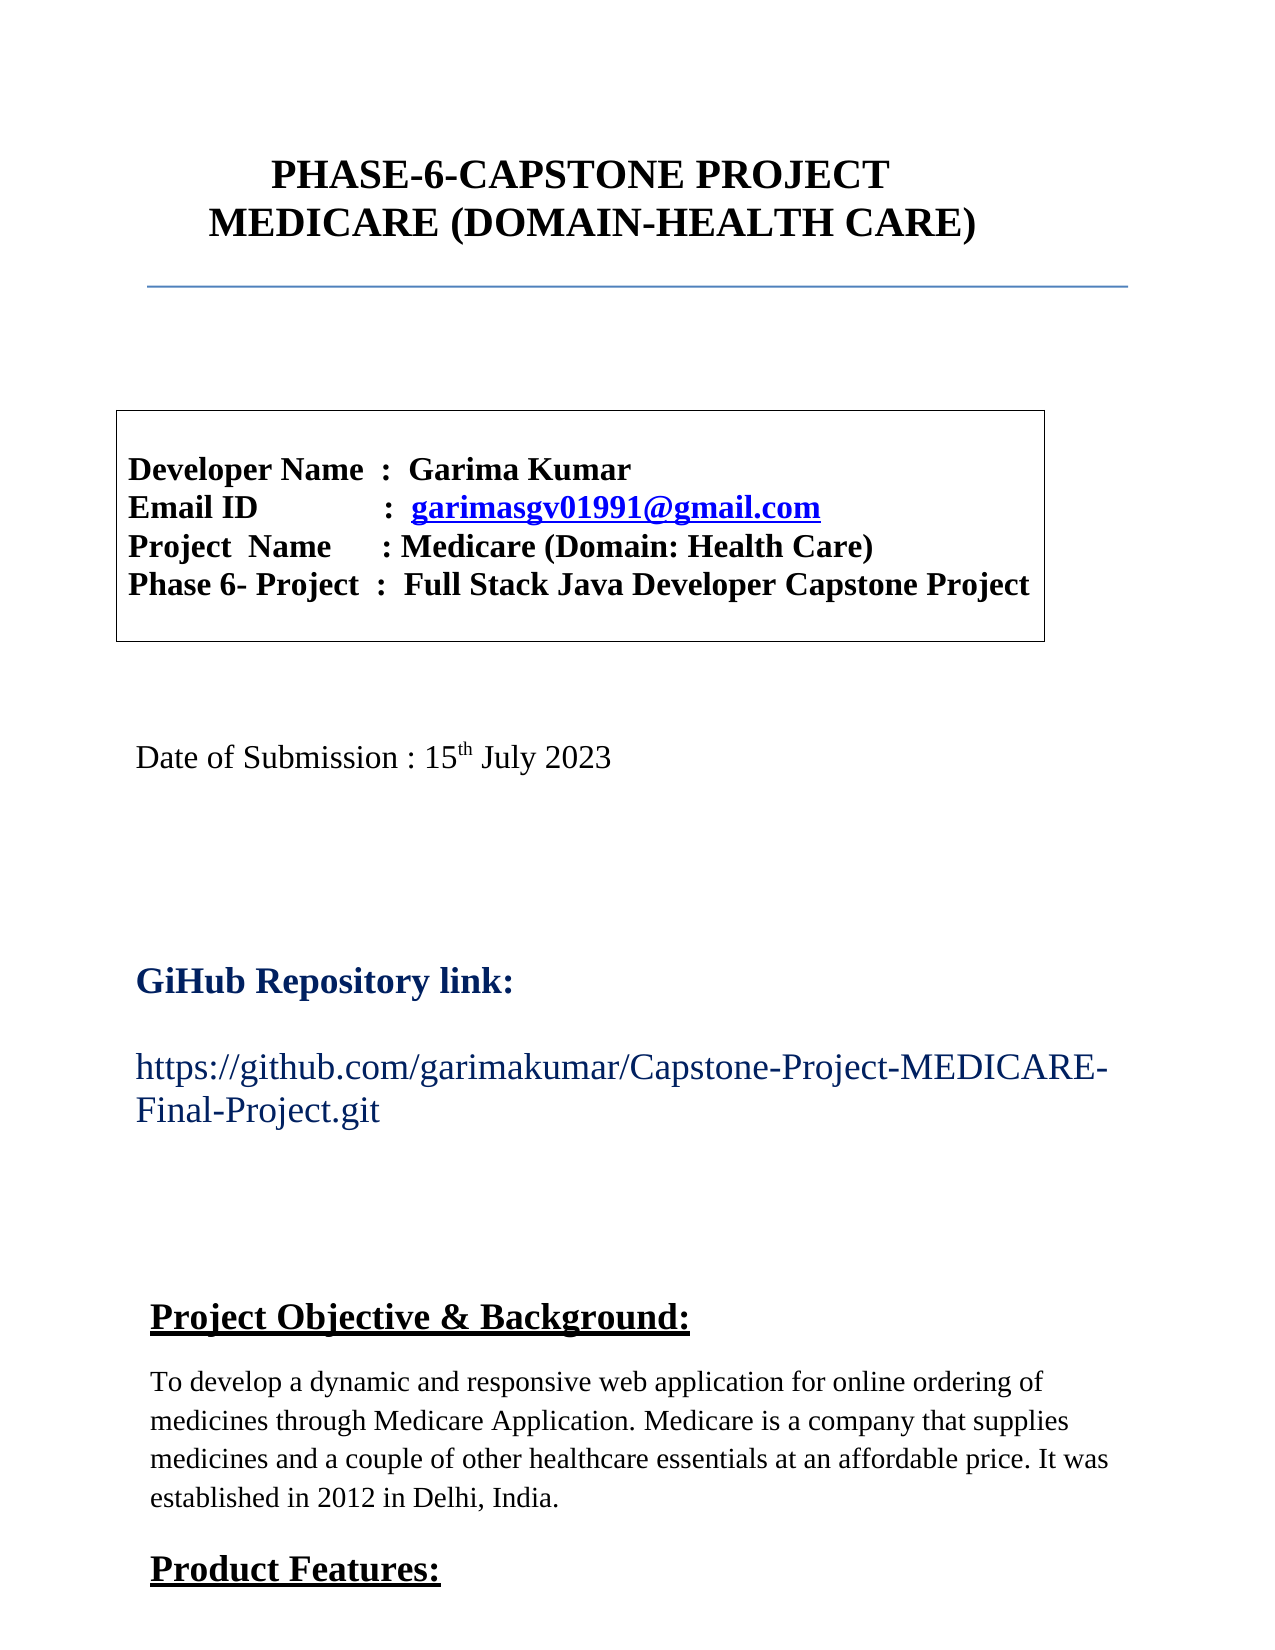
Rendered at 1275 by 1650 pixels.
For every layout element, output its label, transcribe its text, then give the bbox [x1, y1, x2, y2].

subtitle Project Objective & Background: [150, 1294, 1133, 1337]
text PHASE-6-CAPSTONE PROJECT [135, 150, 1133, 198]
subtitle Product Features: [150, 1546, 1133, 1589]
text Date of Submission : 15th July 2023 [135, 738, 1133, 776]
text MEDICARE (DOMAIN-HEALTH CARE) [135, 198, 1133, 246]
text To develop a dynamic and responsive web application for online ordering of medicines through Medicare Application. Medicare is a company that supplies medicines and a couple of other healthcare essentials at an affordable price. It was established in 2012 in Delhi, India. [150, 1364, 1111, 1513]
text GiHub Repository link: [135, 958, 1133, 1001]
text https://github.com/garimakumar/Capstone-Project-MEDICARE-Final-Project.git [135, 1044, 1133, 1131]
table_header Developer Name : Garima Kumar Email ID : garimasgv01991@gmail.com Project Name : Medicare (Domain: Health Care) Phase 6- Project : Full Stack Java Developer Capstone Project [117, 411, 1044, 641]
